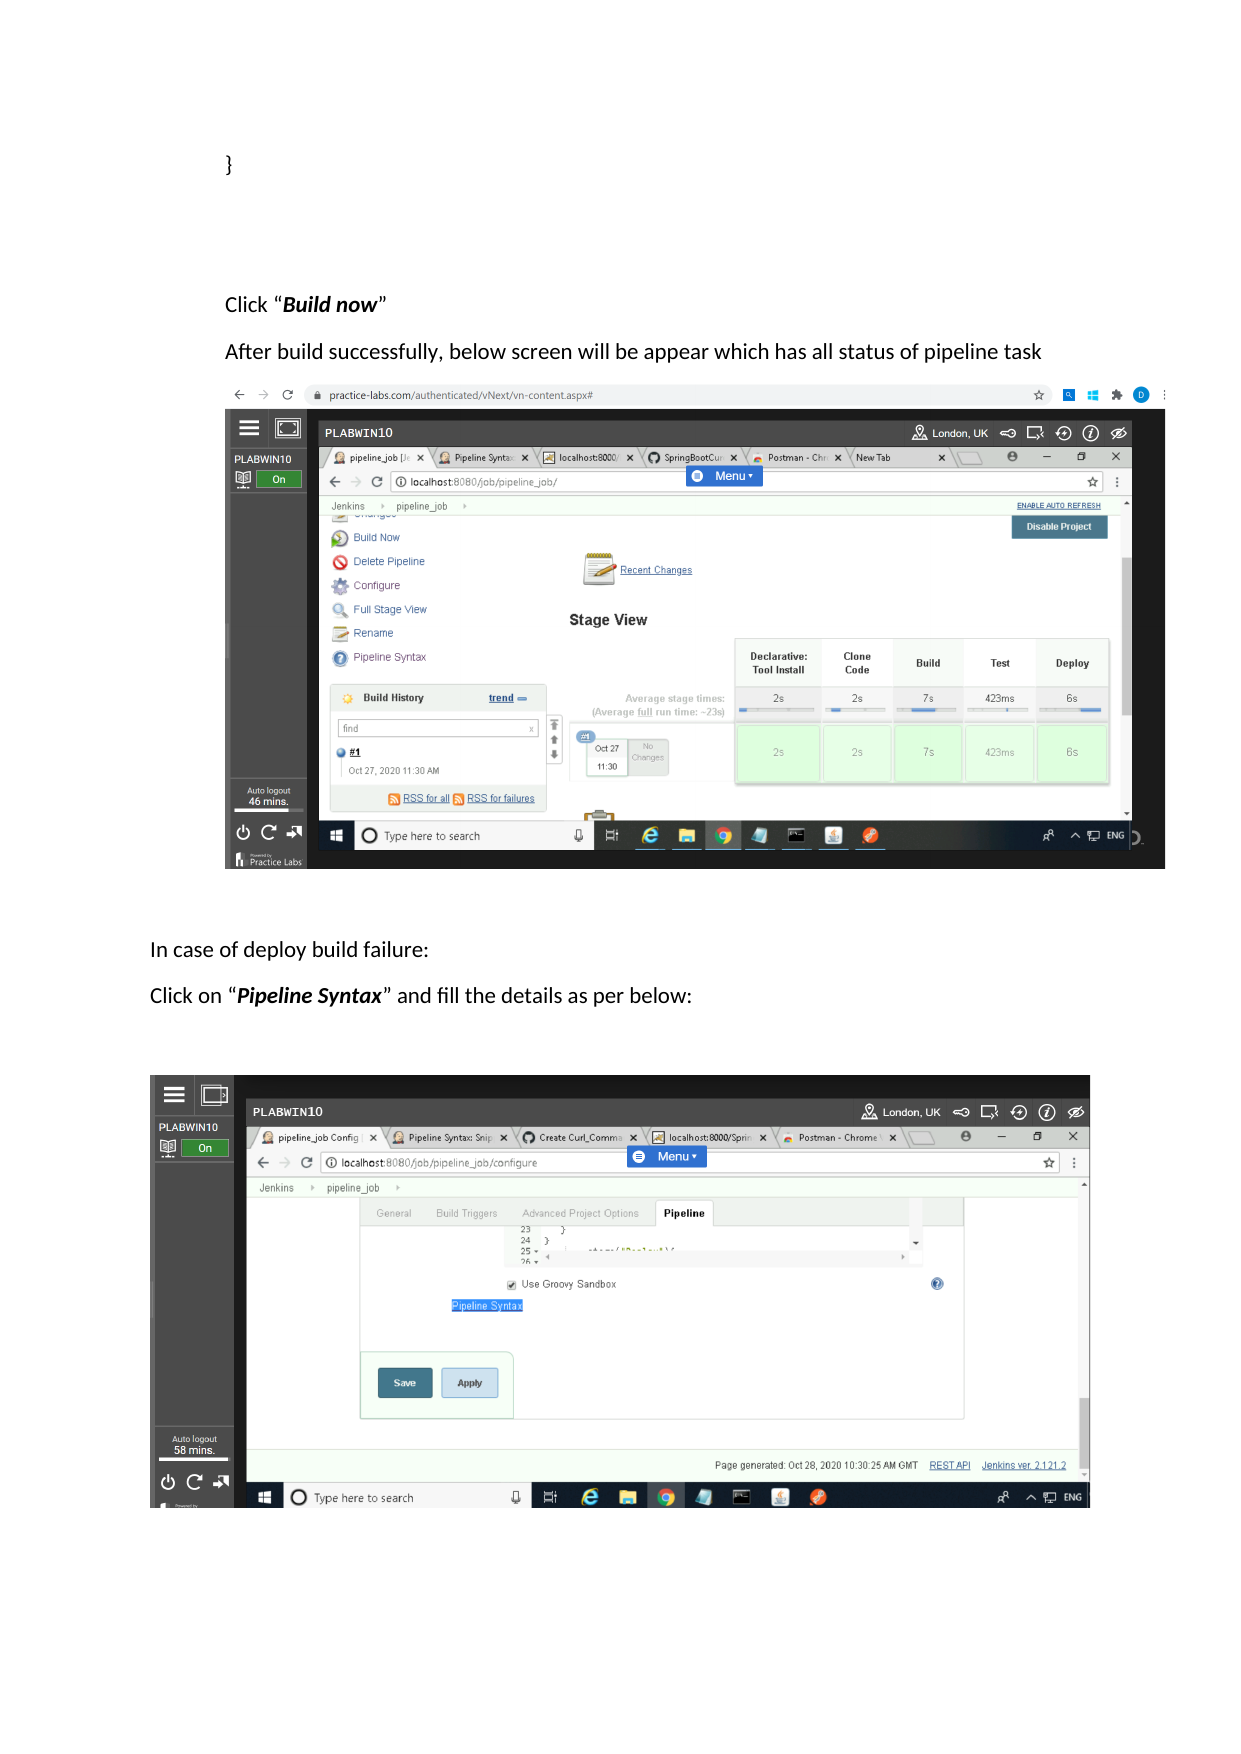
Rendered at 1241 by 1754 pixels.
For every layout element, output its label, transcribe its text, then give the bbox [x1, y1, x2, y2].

text In case of deploy build failure: [150, 935, 1090, 963]
text } [225, 150, 1090, 178]
picture [225, 384, 1166, 869]
text Click “Build now” [225, 291, 1090, 319]
picture [150, 1075, 1091, 1508]
text Click on “Pipeline Syntax” and fill the details as per below: [150, 982, 1090, 1009]
text After build successfully, below screen will be appear which has all status of pipeline task [225, 337, 1090, 366]
